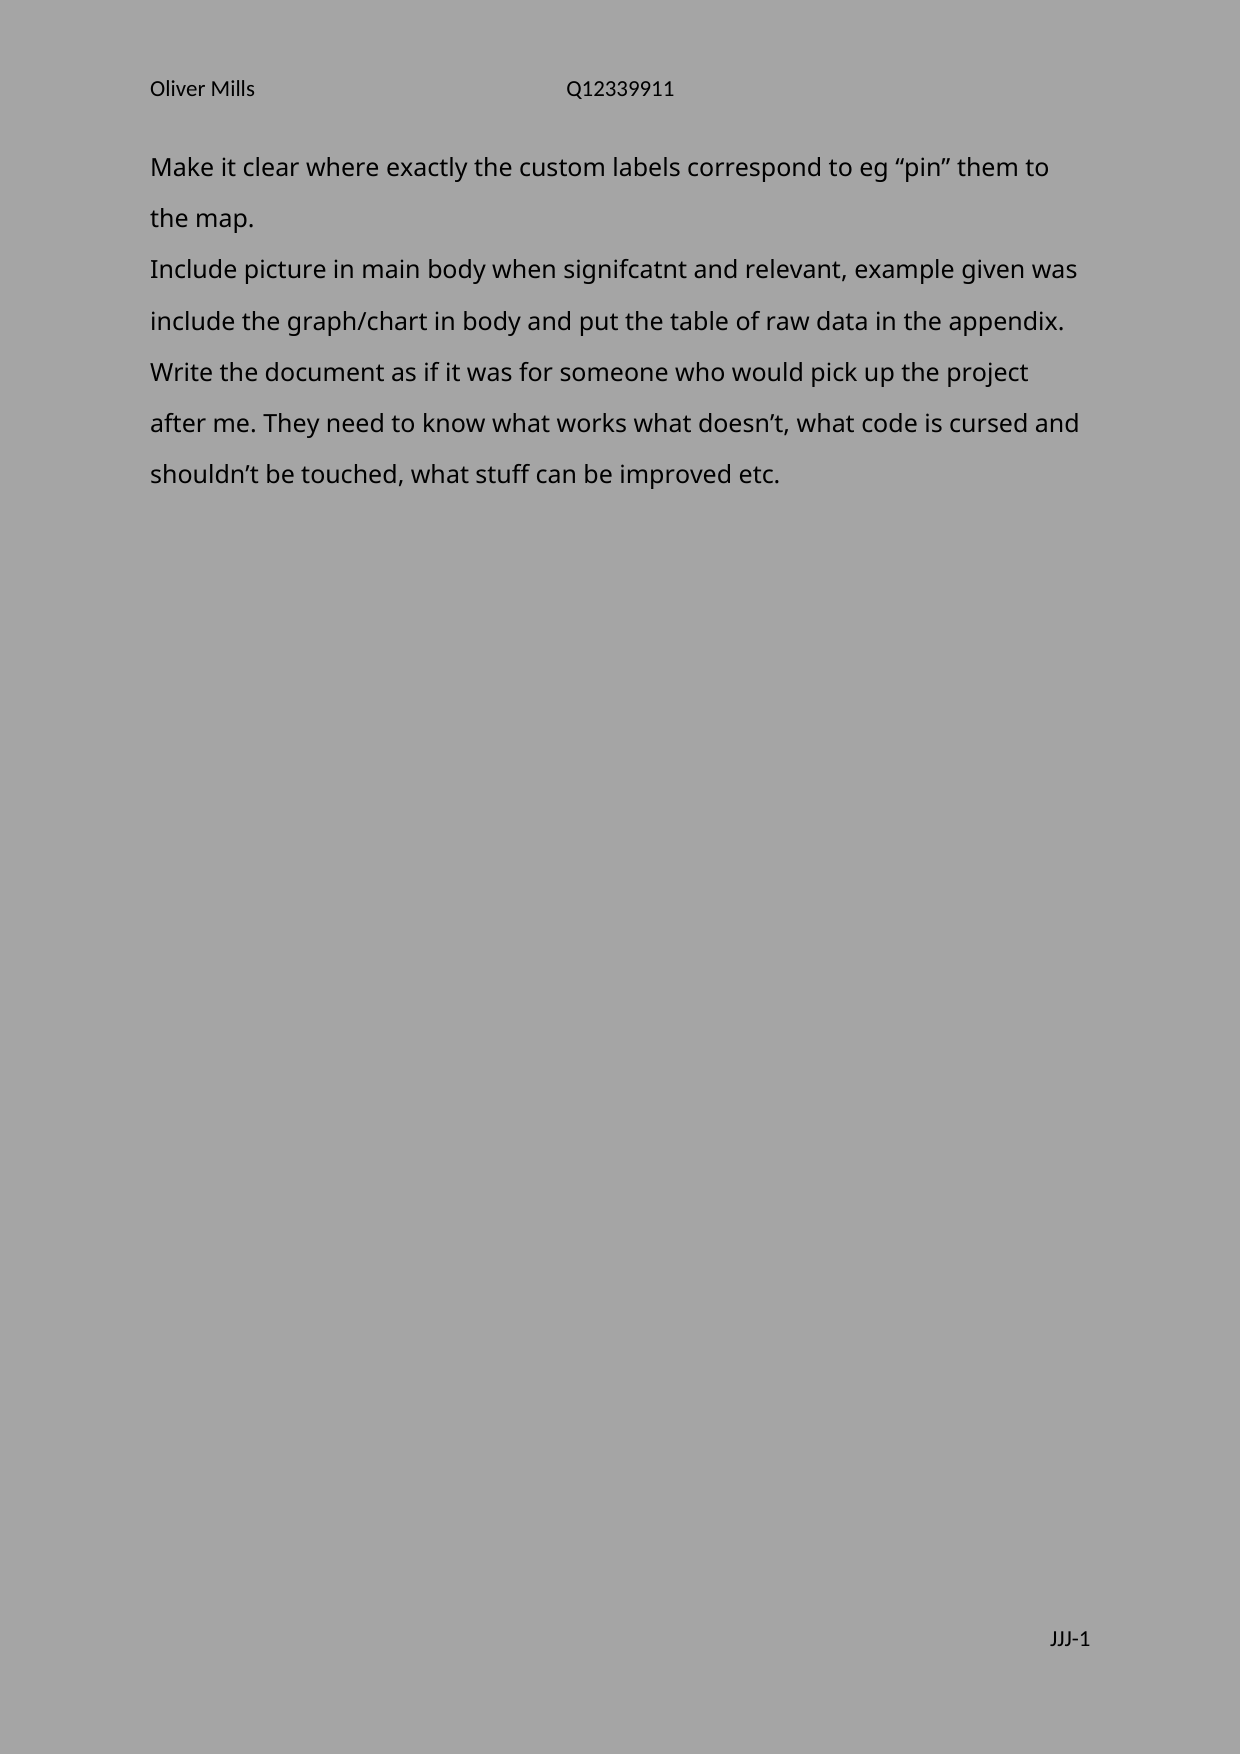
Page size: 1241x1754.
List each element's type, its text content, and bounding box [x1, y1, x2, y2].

text Write the document as if it was for someone who would pick up the project after me. They need to know what works what doesn’t, what code is cursed and shouldn’t be touched, what stuff can be improved etc. [150, 354, 1090, 490]
text Make it clear where exactly the custom labels correspond to eg “pin” them to the map. [150, 150, 1090, 235]
text Include picture in main body when signifcatnt and relevant, example given was include the graph/chart in body and put the table of raw data in the appendix. [150, 252, 1090, 337]
